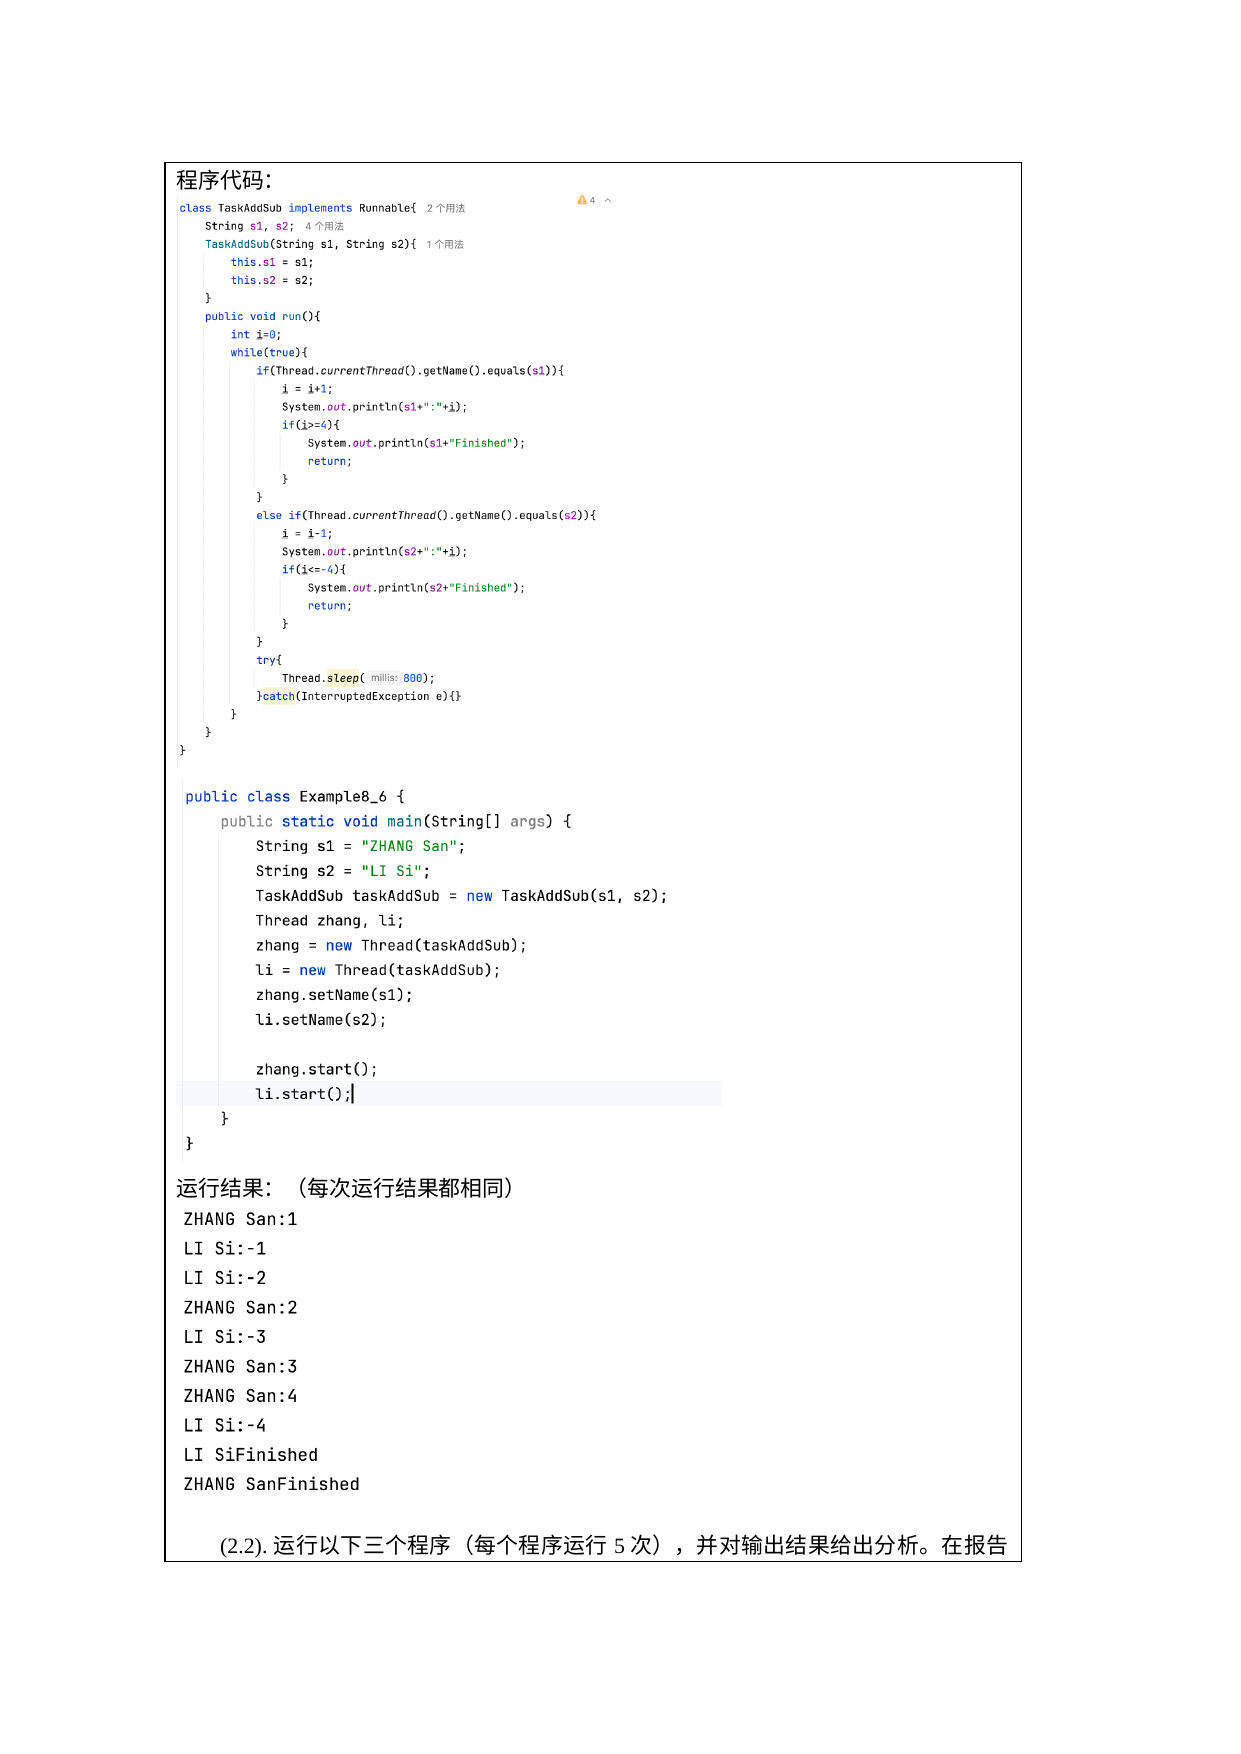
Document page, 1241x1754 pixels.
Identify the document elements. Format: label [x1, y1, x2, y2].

picture [176, 780, 722, 1162]
table_header [166, 163, 1021, 1561]
picture [176, 195, 619, 768]
picture [176, 1203, 439, 1506]
